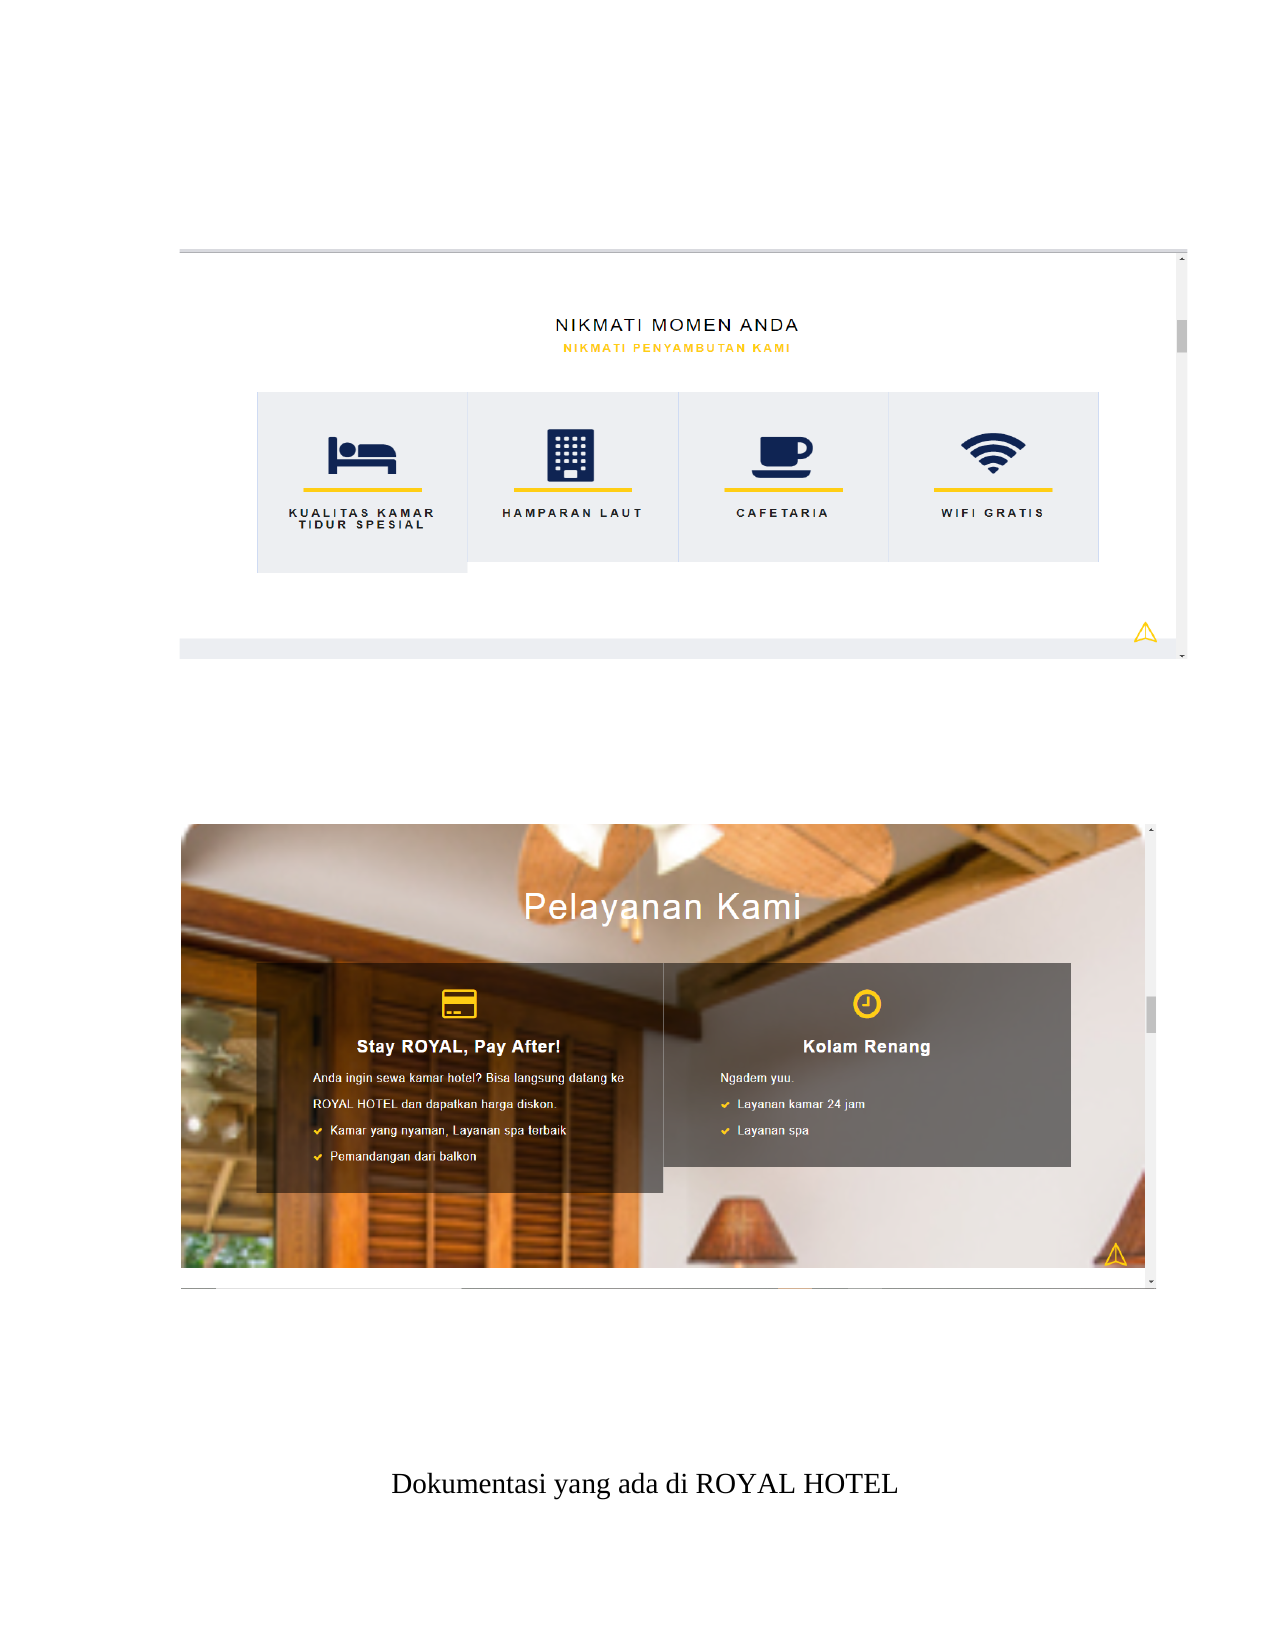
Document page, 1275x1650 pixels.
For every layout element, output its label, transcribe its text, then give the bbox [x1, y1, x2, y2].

text Dokumentasi yang ada di ROYAL HOTEL [179, 1466, 1125, 1499]
picture [179, 249, 1188, 659]
picture [181, 824, 1157, 1289]
